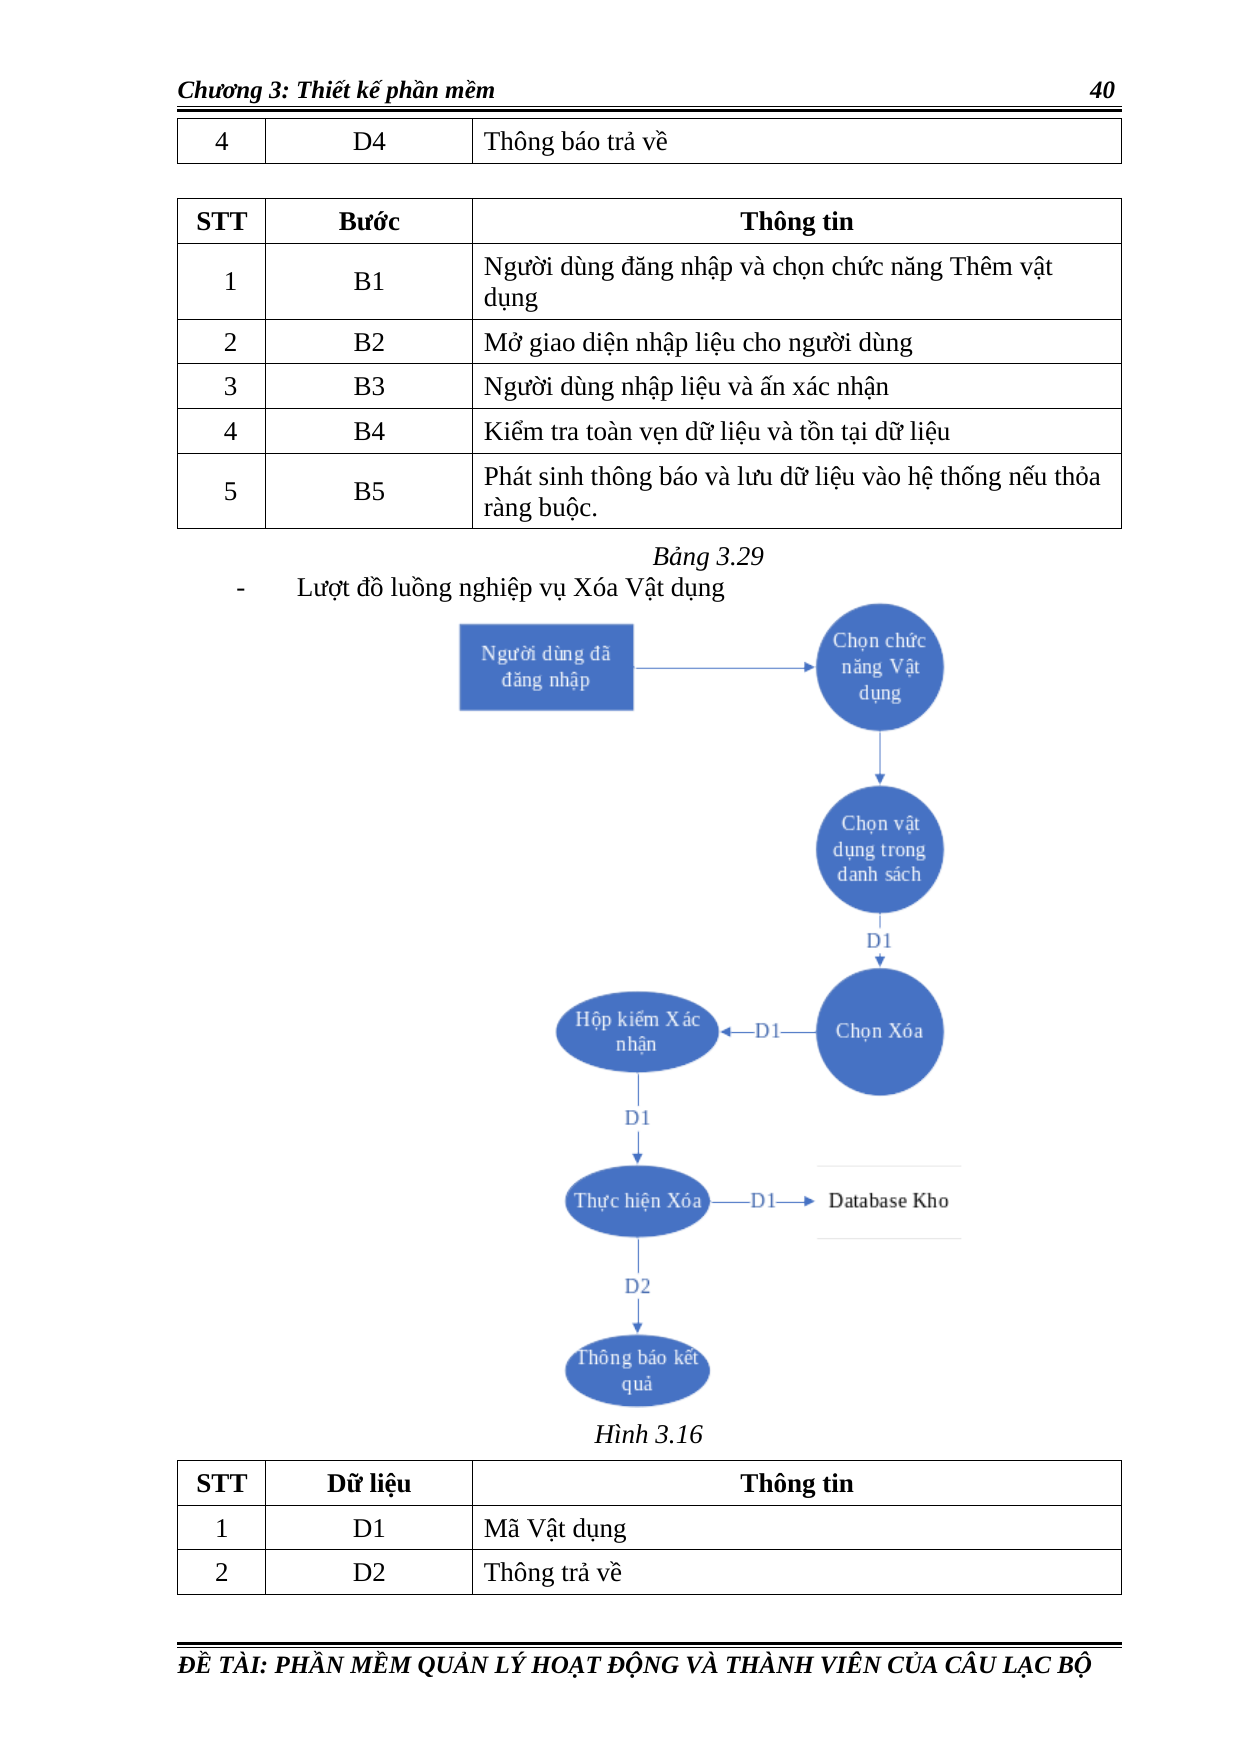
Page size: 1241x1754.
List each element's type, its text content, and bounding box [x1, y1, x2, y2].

table_cell B3 [266, 364, 472, 408]
table_cell D4 [266, 119, 472, 163]
table_cell B2 [266, 320, 472, 363]
table_cell B5 [266, 454, 472, 528]
table_header Dữ liệu [266, 1461, 472, 1504]
table_cell D2 [266, 1550, 472, 1594]
table_cell 4 [178, 409, 265, 452]
table_cell 2 [178, 1550, 265, 1594]
table_header Thông tin [473, 1461, 1121, 1504]
table_cell Kiểm tra toàn vẹn dữ liệu và tồn tại dữ liệu [473, 409, 1121, 452]
table_cell 3 [178, 364, 265, 408]
table_cell 1 [178, 244, 265, 318]
table_cell Mã Vật dụng [473, 1506, 1121, 1549]
table_cell 4 [178, 119, 265, 163]
table_header STT [178, 199, 265, 243]
table_cell Người dùng đăng nhập và chọn chức năng Thêm vật dụng [473, 244, 1121, 318]
table_cell Mở giao diện nhập liệu cho người dùng [473, 320, 1121, 363]
list Hình 3.16 [177, 1418, 1122, 1449]
table_cell B4 [266, 409, 472, 452]
table_header Bước [266, 199, 472, 243]
table_header Thông tin [473, 199, 1121, 243]
list Lượt đồ luồng nghiệp vụ Xóa Vật dụng [236, 571, 1122, 602]
table_cell Thông trả về [473, 1550, 1121, 1594]
table_cell Thông báo trả về [473, 119, 1121, 163]
table_header STT [178, 1461, 265, 1504]
table_cell 1 [178, 1506, 265, 1549]
table_cell D1 [266, 1506, 472, 1549]
table_cell 5 [178, 454, 265, 528]
table_cell Người dùng nhập liệu và ấn xác nhận [473, 364, 1121, 408]
table_cell 2 [178, 320, 265, 363]
table_cell B1 [266, 244, 472, 318]
list Bảng 3.29 [297, 540, 1122, 571]
table_cell Phát sinh thông báo và lưu dữ liệu vào hệ thống nếu thỏa ràng buộc. [473, 454, 1121, 528]
